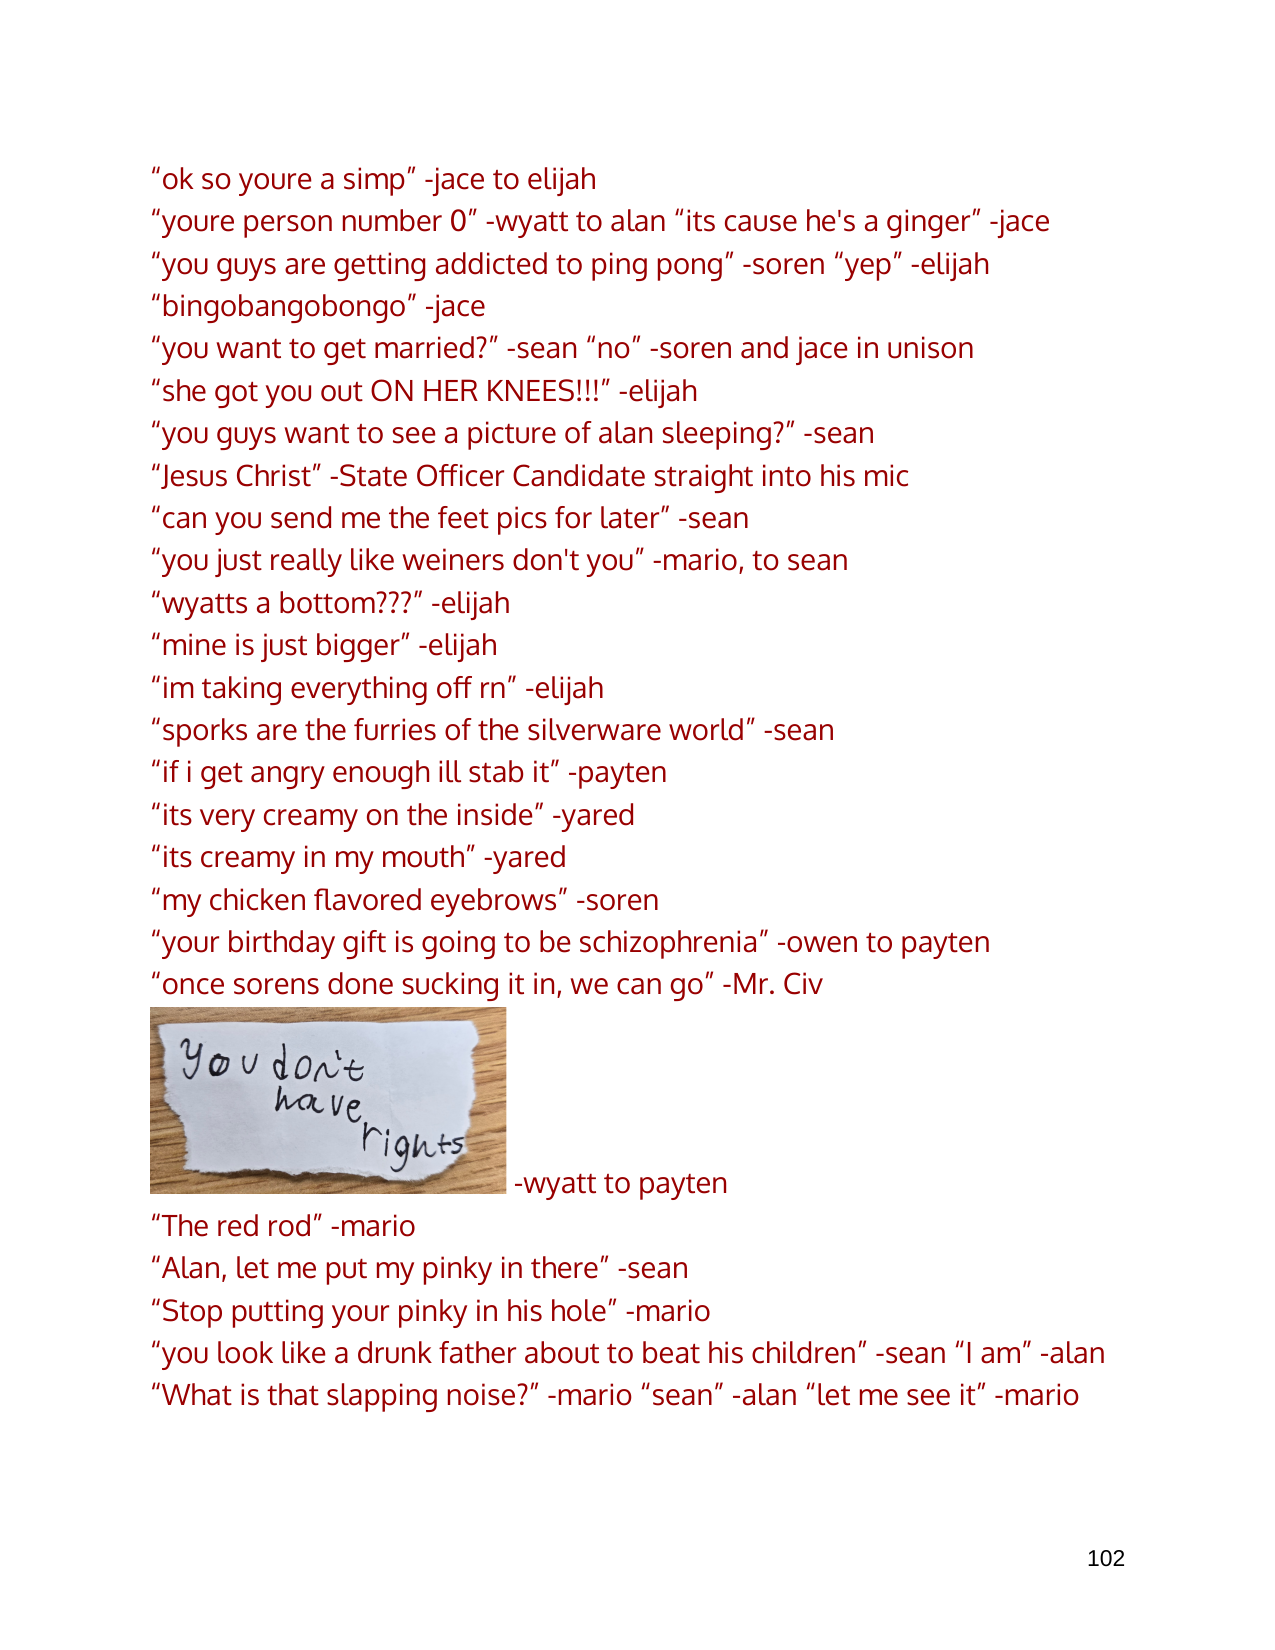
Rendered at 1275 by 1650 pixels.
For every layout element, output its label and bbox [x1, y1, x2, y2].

picture [150, 1007, 507, 1194]
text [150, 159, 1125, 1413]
